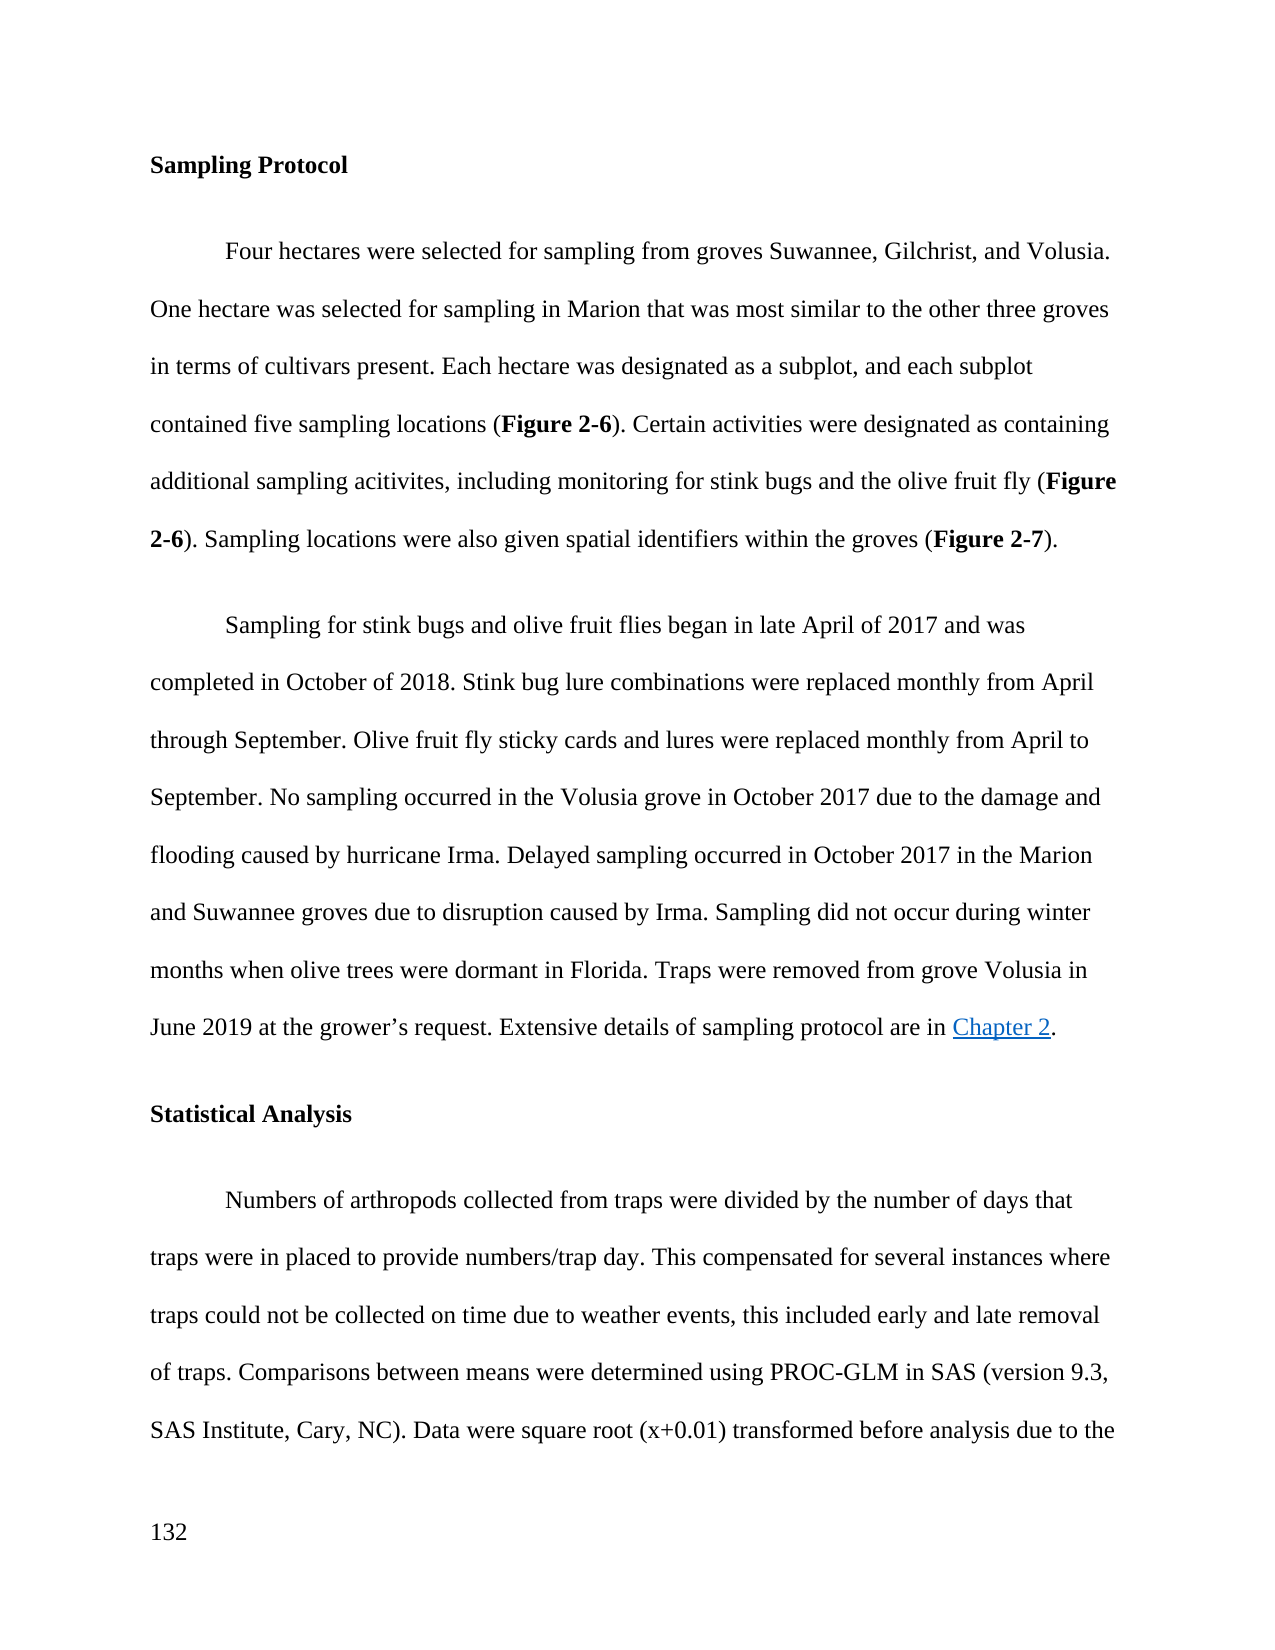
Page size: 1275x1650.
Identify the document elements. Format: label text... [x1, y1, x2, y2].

text Four hectares were selected for sampling from groves Suwannee, Gilchrist, and Volusia. One hectare was selected for sampling in Marion that was most similar to the other three groves in terms of cultivars present. Each hectare was designated as a subplot, and each subplot contained five sampling locations (Figure 2-6). Certain activities were designated as containing additional sampling acitivites, including monitoring for stink bugs and the olive fruit fly (Figure 2-6). Sampling locations were also given spatial identifiers within the groves (Figure 2-7). [150, 236, 1125, 552]
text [150, 1185, 1125, 1444]
text Sampling for stink bugs and olive fruit flies began in late April of 2017 and was completed in October of 2018. Stink bug lure combinations were replaced monthly from April through September. Olive fruit fly sticky cards and lures were replaced monthly from April to September. No sampling occurred in the Volusia grove in October 2017 due to the damage and flooding caused by hurricane Irma. Delayed sampling occurred in October 2017 in the Marion and Suwannee groves due to disruption caused by Irma. Sampling did not occur during winter months when olive trees were dormant in Florida. Traps were removed from grove Volusia in June 2019 at the grower’s request. Extensive details of sampling protocol are in Chapter 2. [150, 610, 1125, 1041]
text Statistical Analysis [150, 1099, 1125, 1127]
text Sampling Protocol [150, 150, 1125, 179]
